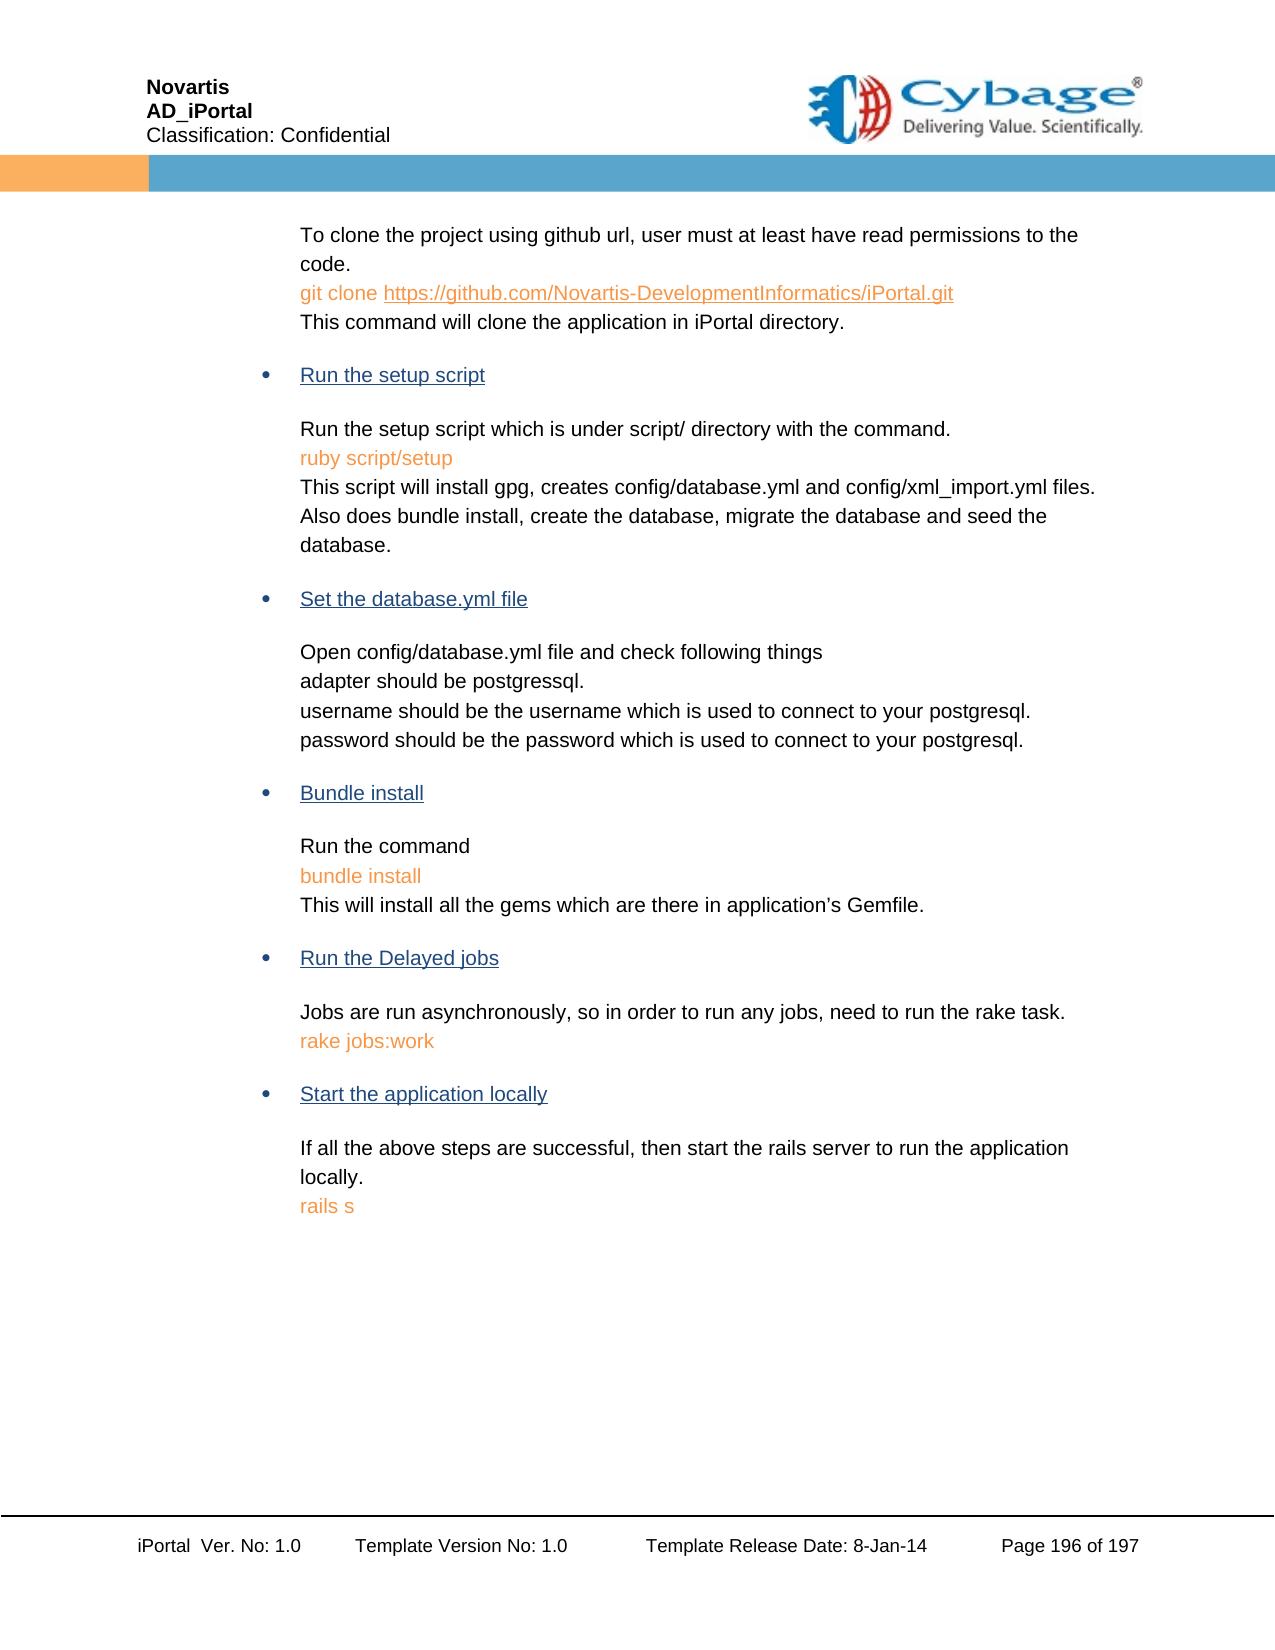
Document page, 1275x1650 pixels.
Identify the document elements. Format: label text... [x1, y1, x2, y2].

text rails s [300, 1188, 1125, 1218]
text git clone https://github.com/Novartis-DevelopmentInformatics/iPortal.git [300, 276, 1125, 305]
text This will install all the gems which are there in application’s Gemfile. [300, 887, 1125, 917]
text If all the above steps are successful, then start the rails server to run the application locally. [300, 1130, 1125, 1188]
list Bundle install [262, 781, 1125, 805]
text Open config/database.yml file and check following things [300, 635, 1125, 664]
text Run the setup script which is under script/ directory with the command. [300, 411, 1125, 441]
text This command will clone the application in iPortal directory. [300, 305, 1125, 334]
text password should be the password which is used to connect to your postgresql. [300, 722, 1125, 752]
text rake jobs:work [300, 1023, 1125, 1053]
text To clone the project using github url, user must at least have read permissions to the code. [300, 217, 1125, 276]
text Jobs are run asynchronously, so in order to run any jobs, need to run the rake task. [300, 994, 1125, 1023]
list Run the Delayed jobs [262, 946, 1125, 970]
text bundle install [300, 858, 1125, 887]
text Run the command [300, 829, 1125, 858]
list Start the application locally [262, 1082, 1125, 1106]
picture [808, 75, 1143, 144]
list Set the database.yml file [262, 586, 1125, 611]
text adapter should be postgressql. [300, 664, 1125, 693]
text This script will install gpg, creates config/database.yml and config/xml_import.yml files. Also does bundle install, create the database, migrate the database and seed the database. [300, 470, 1125, 557]
list Run the setup script [262, 363, 1125, 387]
text username should be the username which is used to connect to your postgresql. [300, 693, 1125, 722]
text ruby script/setup [300, 441, 1125, 470]
